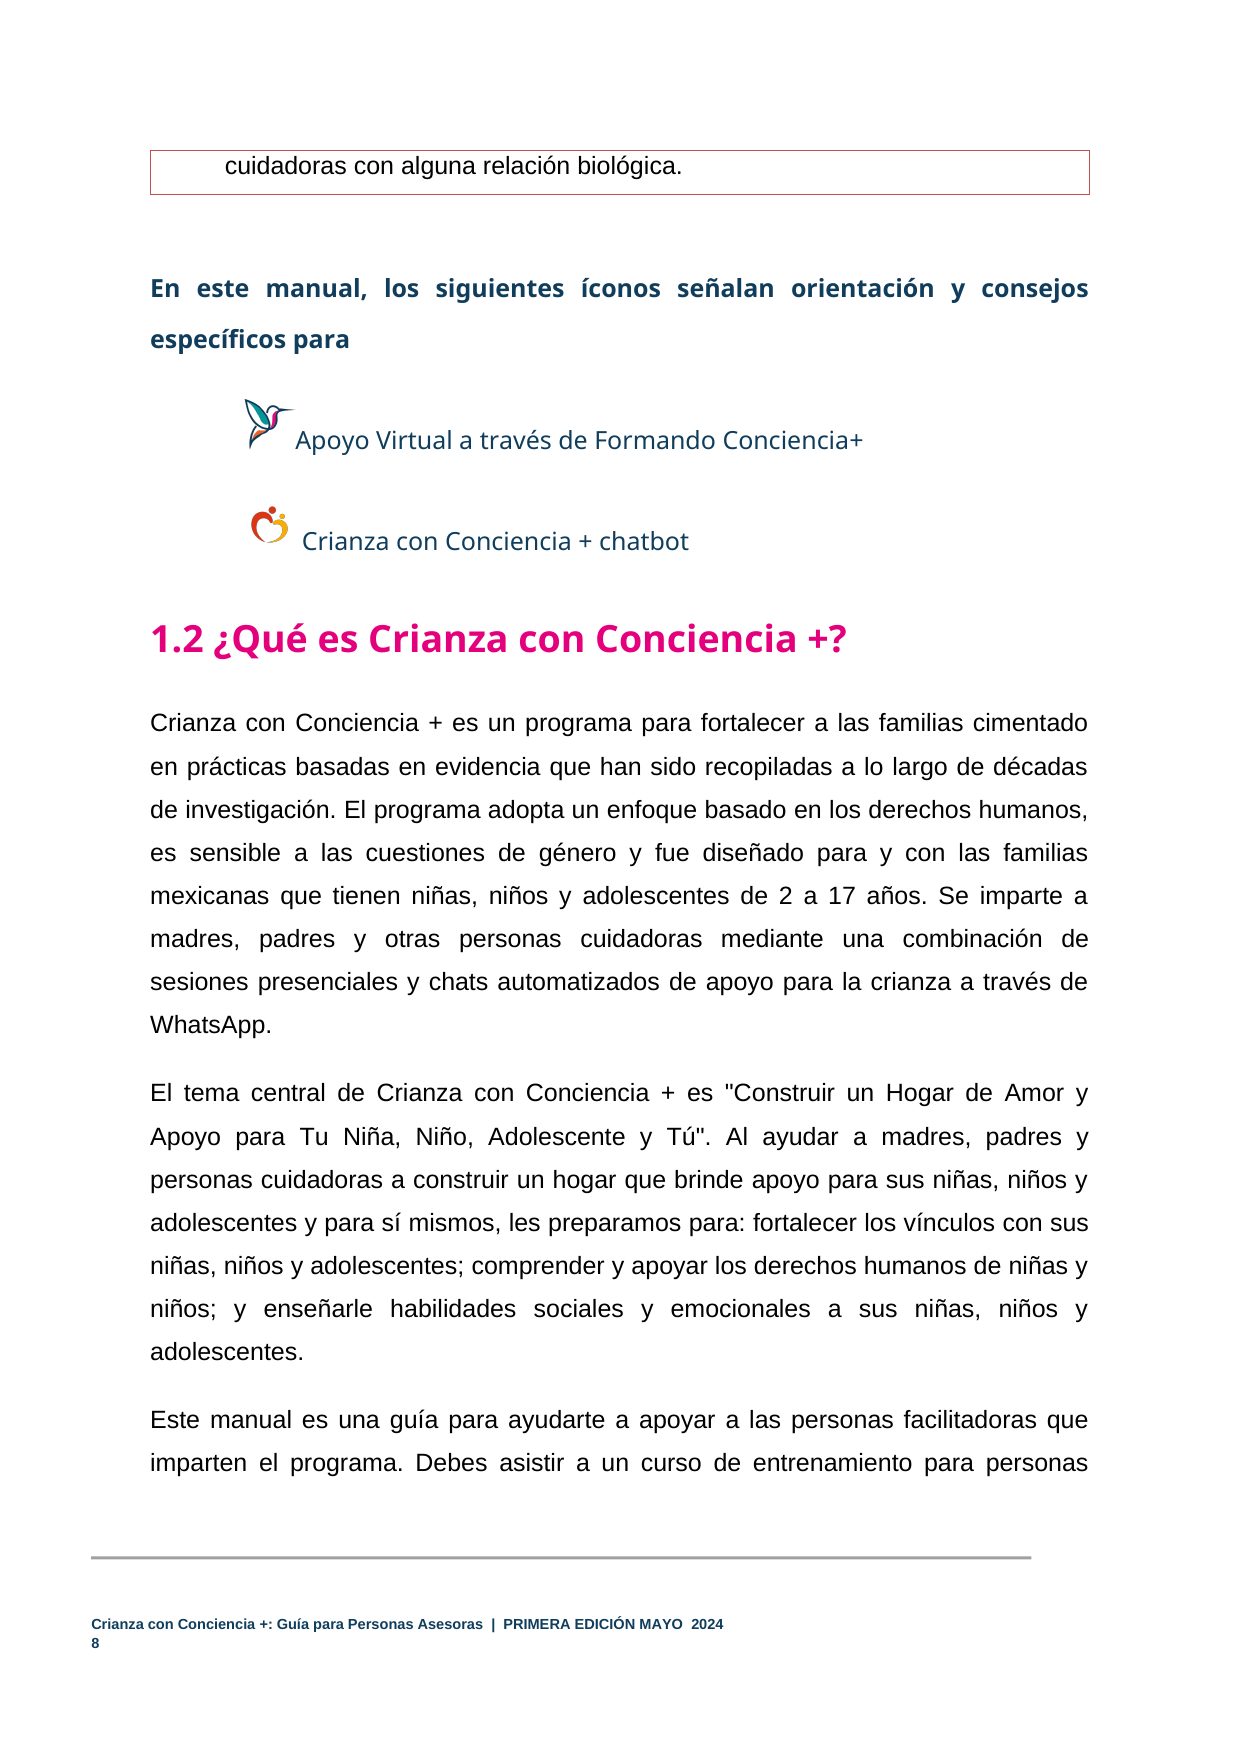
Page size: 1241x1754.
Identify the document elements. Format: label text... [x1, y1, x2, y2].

subtitle 1.2 ¿Qué es Crianza con Conciencia +? [150, 612, 1090, 663]
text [150, 1405, 1090, 1477]
text Crianza con Conciencia + es un programa para fortalecer a las familias cimentado en prácticas basadas en evidencia que han sido recopiladas a lo largo de décadas de investigación. El programa adopta un enfoque basado en los derechos humanos, es sensible a las cuestiones de género y fue diseñado para y con las familias mexicanas que tienen niñas, niños y adolescentes de 2 a 17 años. Se imparte a madres, padres y otras personas cuidadoras mediante una combinación de sesiones presenciales y chats automatizados de apoyo para la crianza a través de WhatsApp. [150, 708, 1090, 1039]
picture [243, 398, 296, 450]
picture [243, 498, 296, 551]
text Apoyo Virtual a través de Formando Conciencia+ [244, 398, 1090, 457]
text Crianza con Conciencia + chatbot [244, 499, 1090, 558]
text El tema central de Crianza con Conciencia + es "Construir un Hogar de Amor y Apoyo para Tu Niña, Niño, Adolescente y Tú". Al ayudar a madres, padres y personas cuidadoras a construir un hogar que brinde apoyo para sus niñas, niños y adolescentes y para sí mismos, les preparamos para: fortalecer los vínculos con sus niñas, niños y adolescentes; comprender y apoyar los derechos humanos de niñas y niños; y enseñarle habilidades sociales y emocionales a sus niñas, niños y adolescentes. [150, 1078, 1090, 1366]
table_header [151, 151, 1089, 194]
text En este manual, los siguientes íconos señalan orientación y consejos específicos para [150, 271, 1090, 356]
